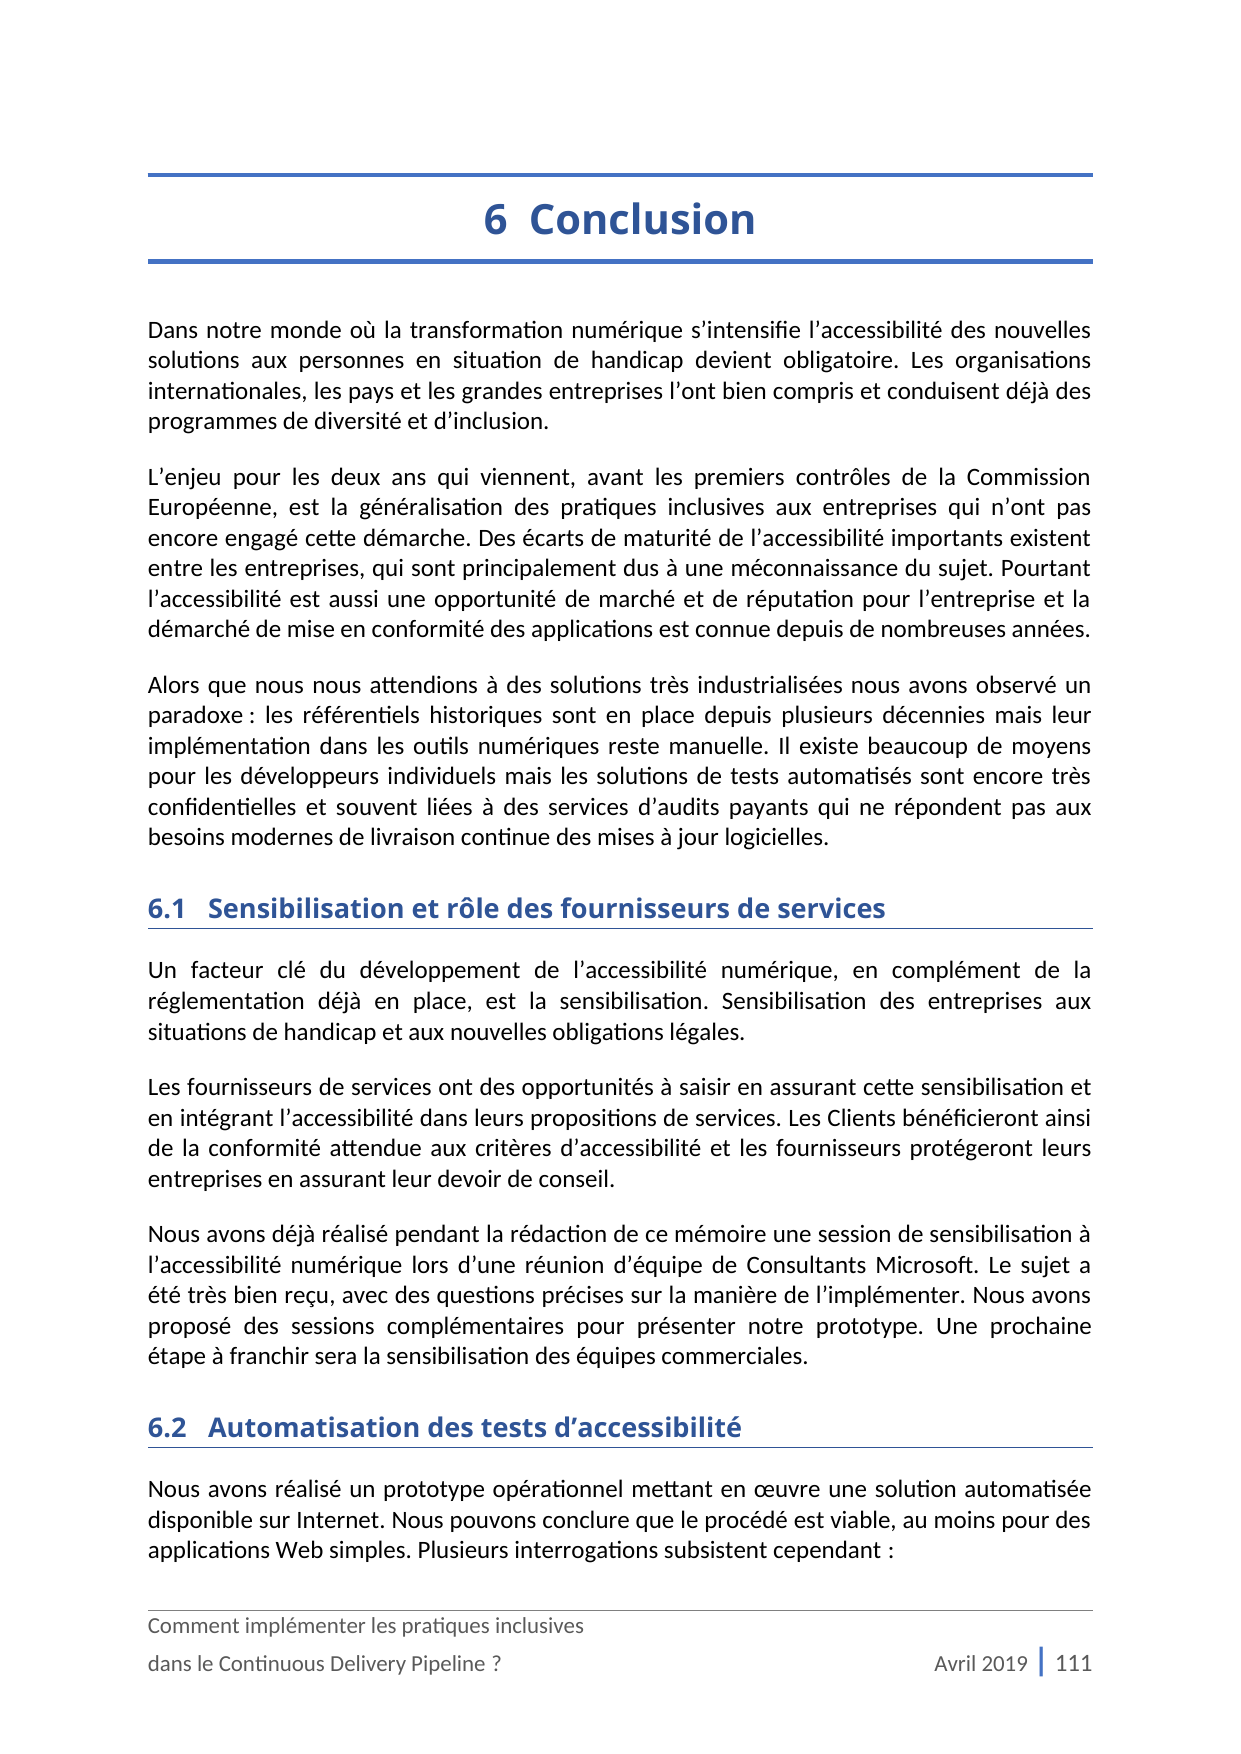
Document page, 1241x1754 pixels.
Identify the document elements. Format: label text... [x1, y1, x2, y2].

text L’enjeu pour les deux ans qui viennent, avant les premiers contrôles de la Commission Européenne, est la généralisation des pratiques inclusives aux entreprises qui n’ont pas encore engagé cette démarche. Des écarts de maturité de l’accessibilité importants existent entre les entreprises, qui sont principalement dus à une méconnaissance du sujet. Pourtant l’accessibilité est aussi une opportunité de marché et de réputation pour l’entreprise et la démarché de mise en conformité des applications est connue depuis de nombreuses années. [148, 461, 1093, 644]
text Nous avons déjà réalisé pendant la rédaction de ce mémoire une session de sensibilisation à l’accessibilité numérique lors d’une réunion d’équipe de Consultants Microsoft. Le sujet a été très bien reçu, avec des questions précises sur la manière de l’implémenter. Nous avons proposé des sessions complémentaires pour présenter notre prototype. Une prochaine étape à franchir sera la sensibilisation des équipes commerciales. [148, 1218, 1093, 1371]
text Les fournisseurs de services ont des opportunités à saisir en assurant cette sensibilisation et en intégrant l’accessibilité dans leurs propositions de services. Les Clients bénéficieront ainsi de la conformité attendue aux critères d’accessibilité et les fournisseurs protégeront leurs entreprises en assurant leur devoir de conseil. [148, 1071, 1093, 1193]
subtitle Conclusion [148, 177, 1093, 259]
subtitle Automatisation des tests d’accessibilité [148, 1408, 1093, 1447]
text Alors que nous nous attendions à des solutions très industrialisées nous avons observé un paradoxe : les référentiels historiques sont en place depuis plusieurs décennies mais leur implémentation dans les outils numériques reste manuelle. Il existe beaucoup de moyens pour les développeurs individuels mais les solutions de tests automatisés sont encore très confidentielles et souvent liées à des services d’audits payants qui ne répondent pas aux besoins modernes de livraison continue des mises à jour logicielles. [148, 669, 1093, 852]
text Dans notre monde où la transformation numérique s’intensifie l’accessibilité des nouvelles solutions aux personnes en situation de handicap devient obligatoire. Les organisations internationales, les pays et les grandes entreprises l’ont bien compris et conduisent déjà des programmes de diversité et d’inclusion. [148, 314, 1093, 436]
text Un facteur clé du développement de l’accessibilité numérique, en complément de la réglementation déjà en place, est la sensibilisation. Sensibilisation des entreprises aux situations de handicap et aux nouvelles obligations légales. [148, 954, 1093, 1046]
text Nous avons réalisé un prototype opérationnel mettant en œuvre une solution automatisée disponible sur Internet. Nous pouvons conclure que le procédé est viable, au moins pour des applications Web simples. Plusieurs interrogations subsistent cependant : [148, 1473, 1093, 1565]
subtitle Sensibilisation et rôle des fournisseurs de services [148, 889, 1093, 928]
